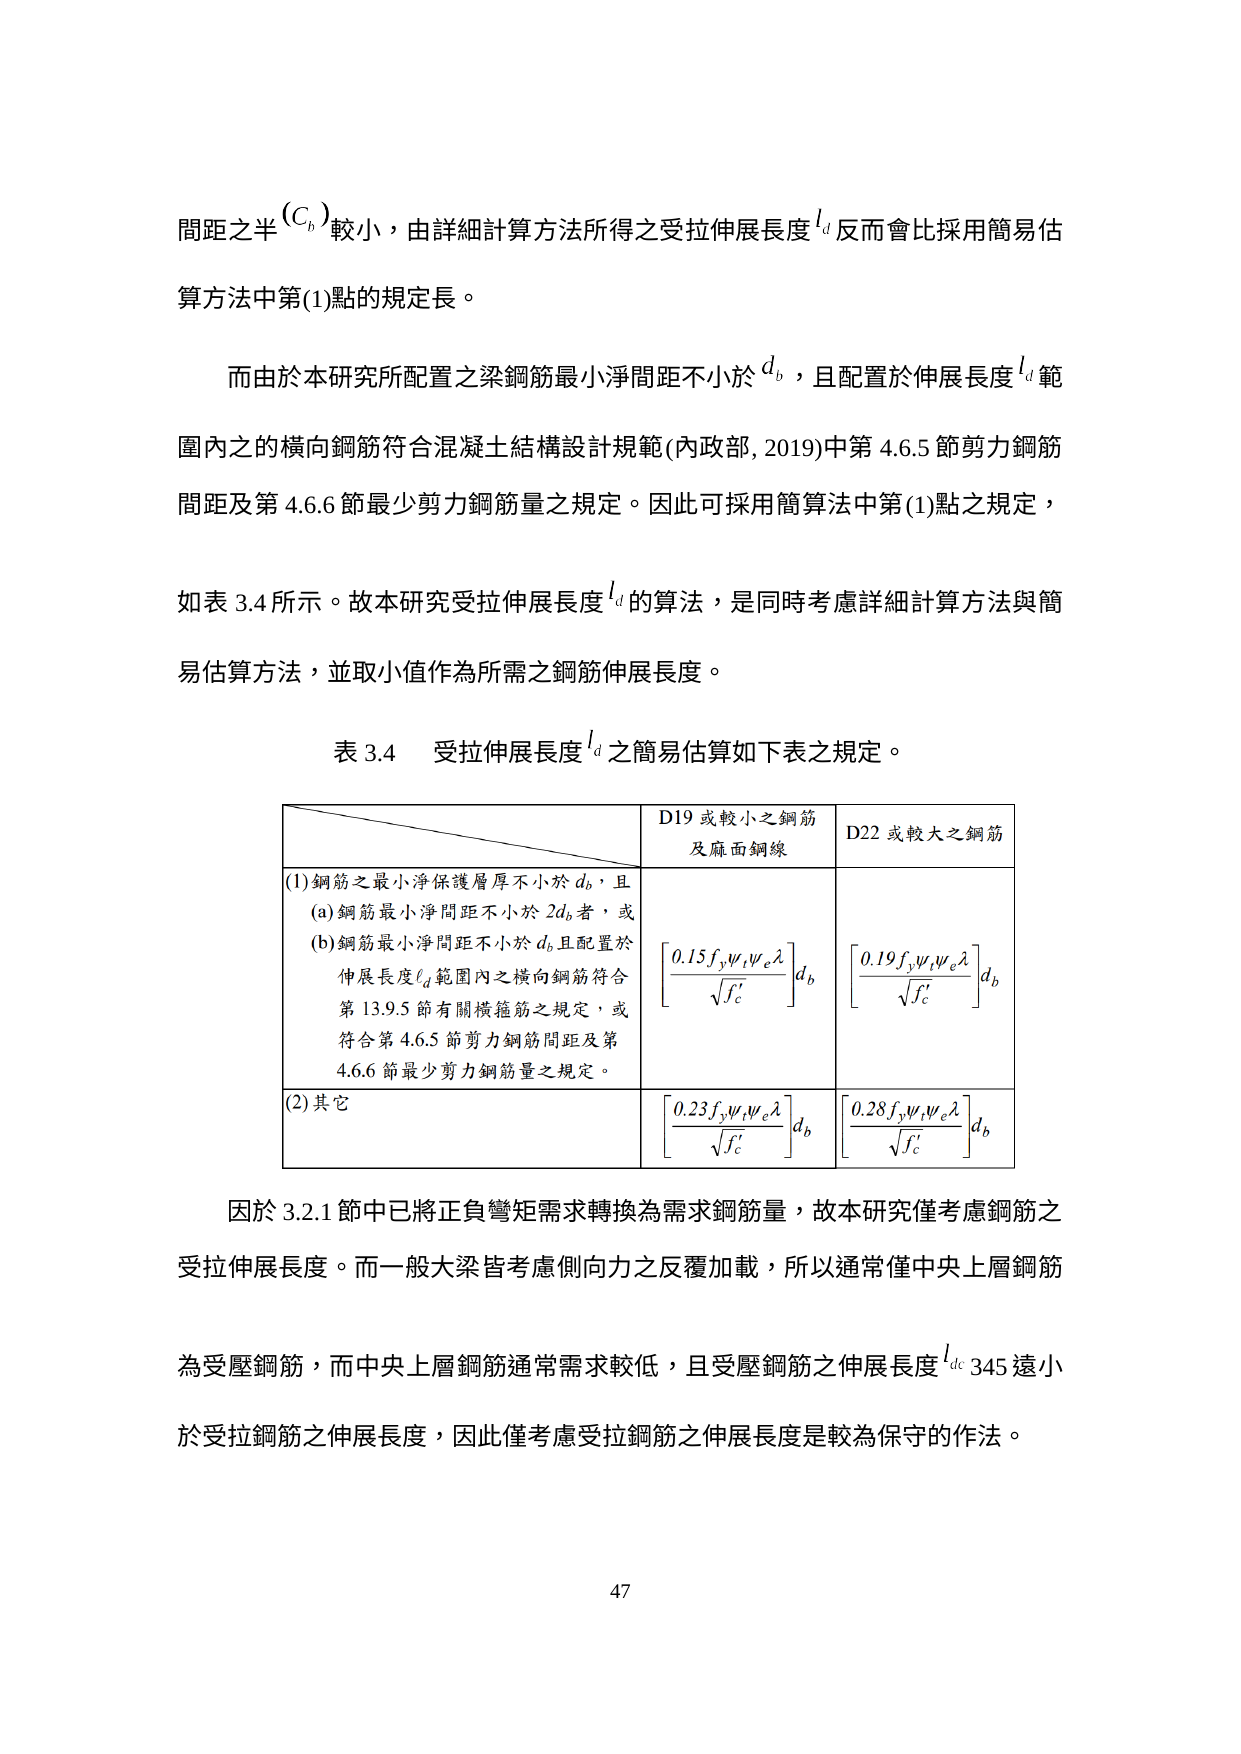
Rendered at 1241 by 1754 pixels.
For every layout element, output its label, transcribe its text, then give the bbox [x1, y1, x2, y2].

picture [177, 801, 1063, 1170]
text 因於3.2.1節中已將正負彎矩需求轉換為需求鋼筋量，故本研究僅考慮鋼筋之受拉伸展長度。而一般大梁皆考慮側向力之反覆加載，所以通常僅中央上層鋼筋為受壓鋼筋，而中央上層鋼筋通常需求較低，且受壓鋼筋之伸展長度遠小於受拉鋼筋之伸展長度，因此僅考慮受拉鋼筋之伸展長度是較為保守的作法。 [177, 1190, 1063, 1453]
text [177, 184, 1063, 315]
